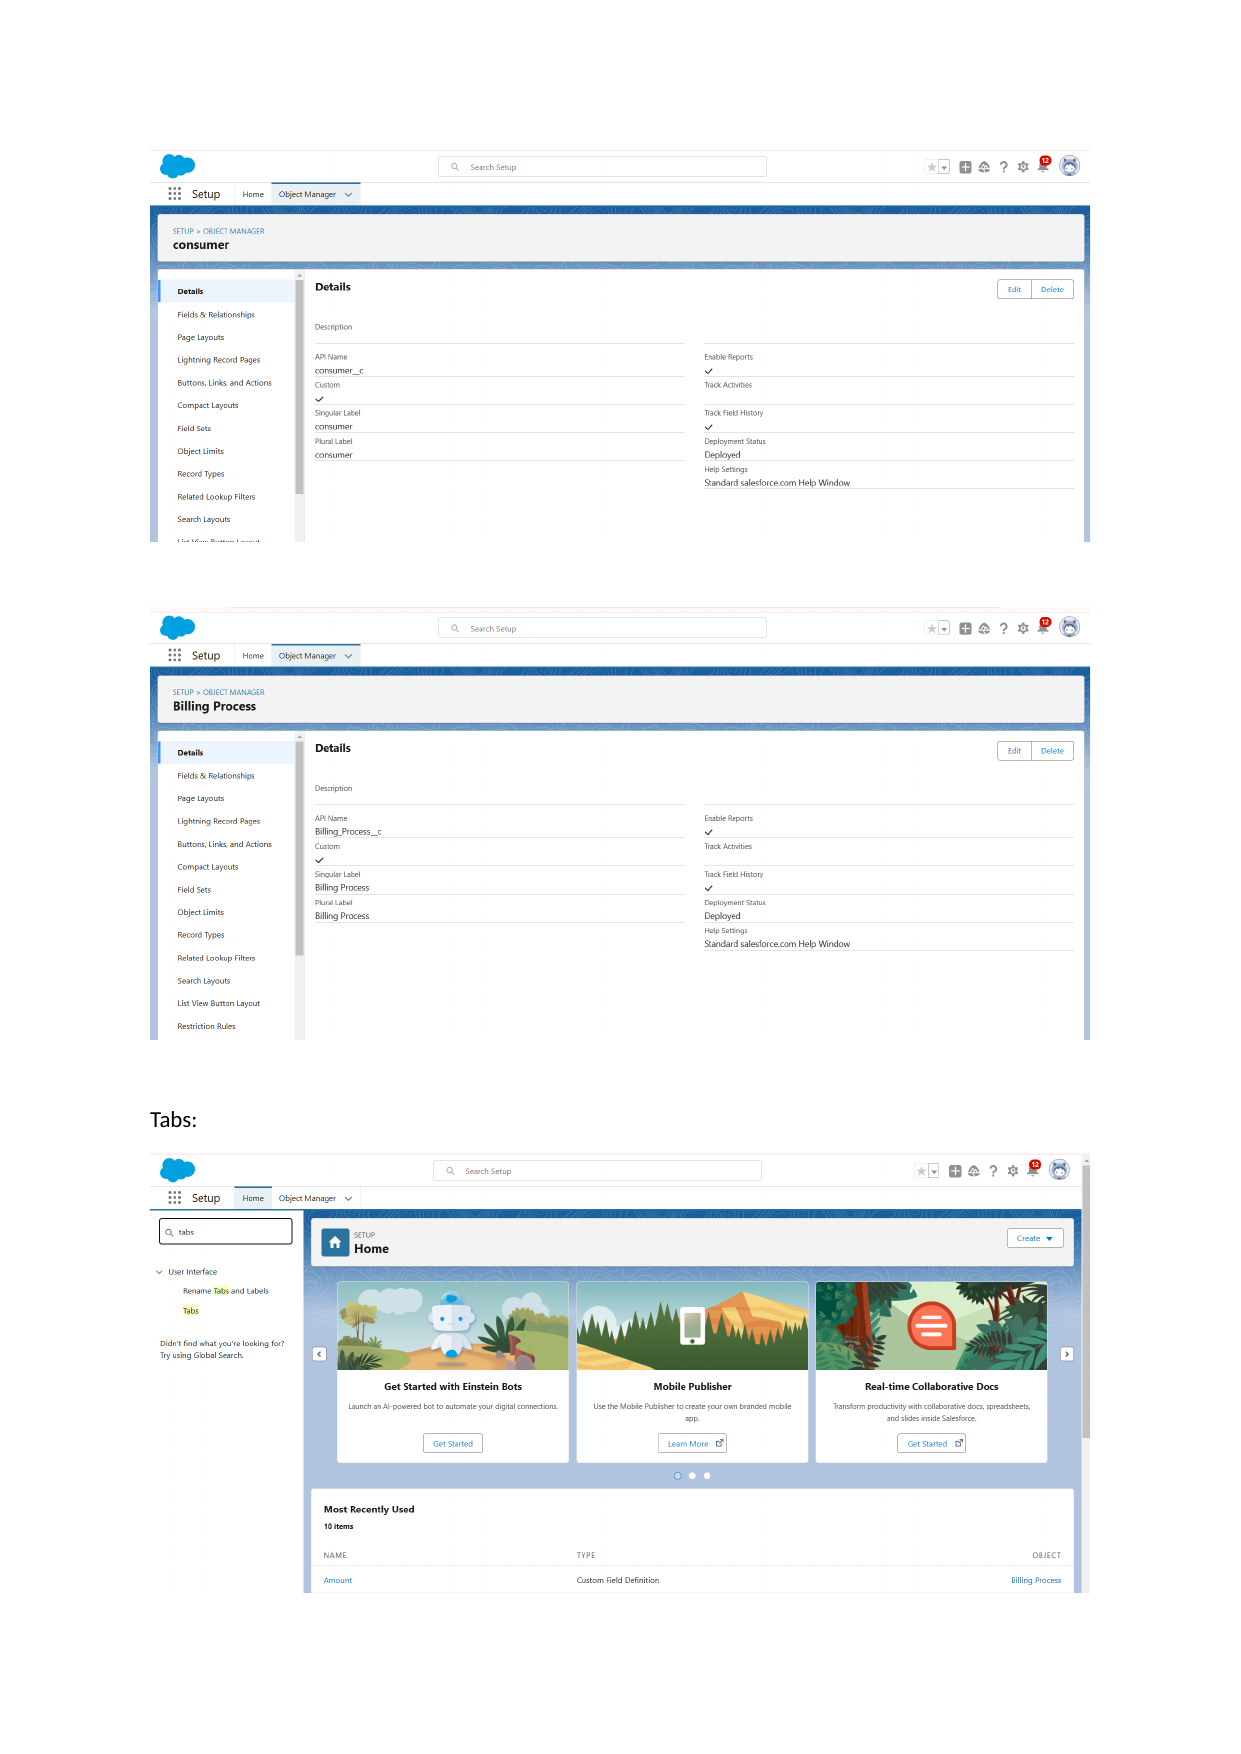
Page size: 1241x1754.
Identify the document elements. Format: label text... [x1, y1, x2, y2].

picture [150, 607, 1091, 1040]
picture [150, 1152, 1091, 1593]
picture [150, 150, 1091, 542]
text Tabs: [150, 1106, 1090, 1133]
